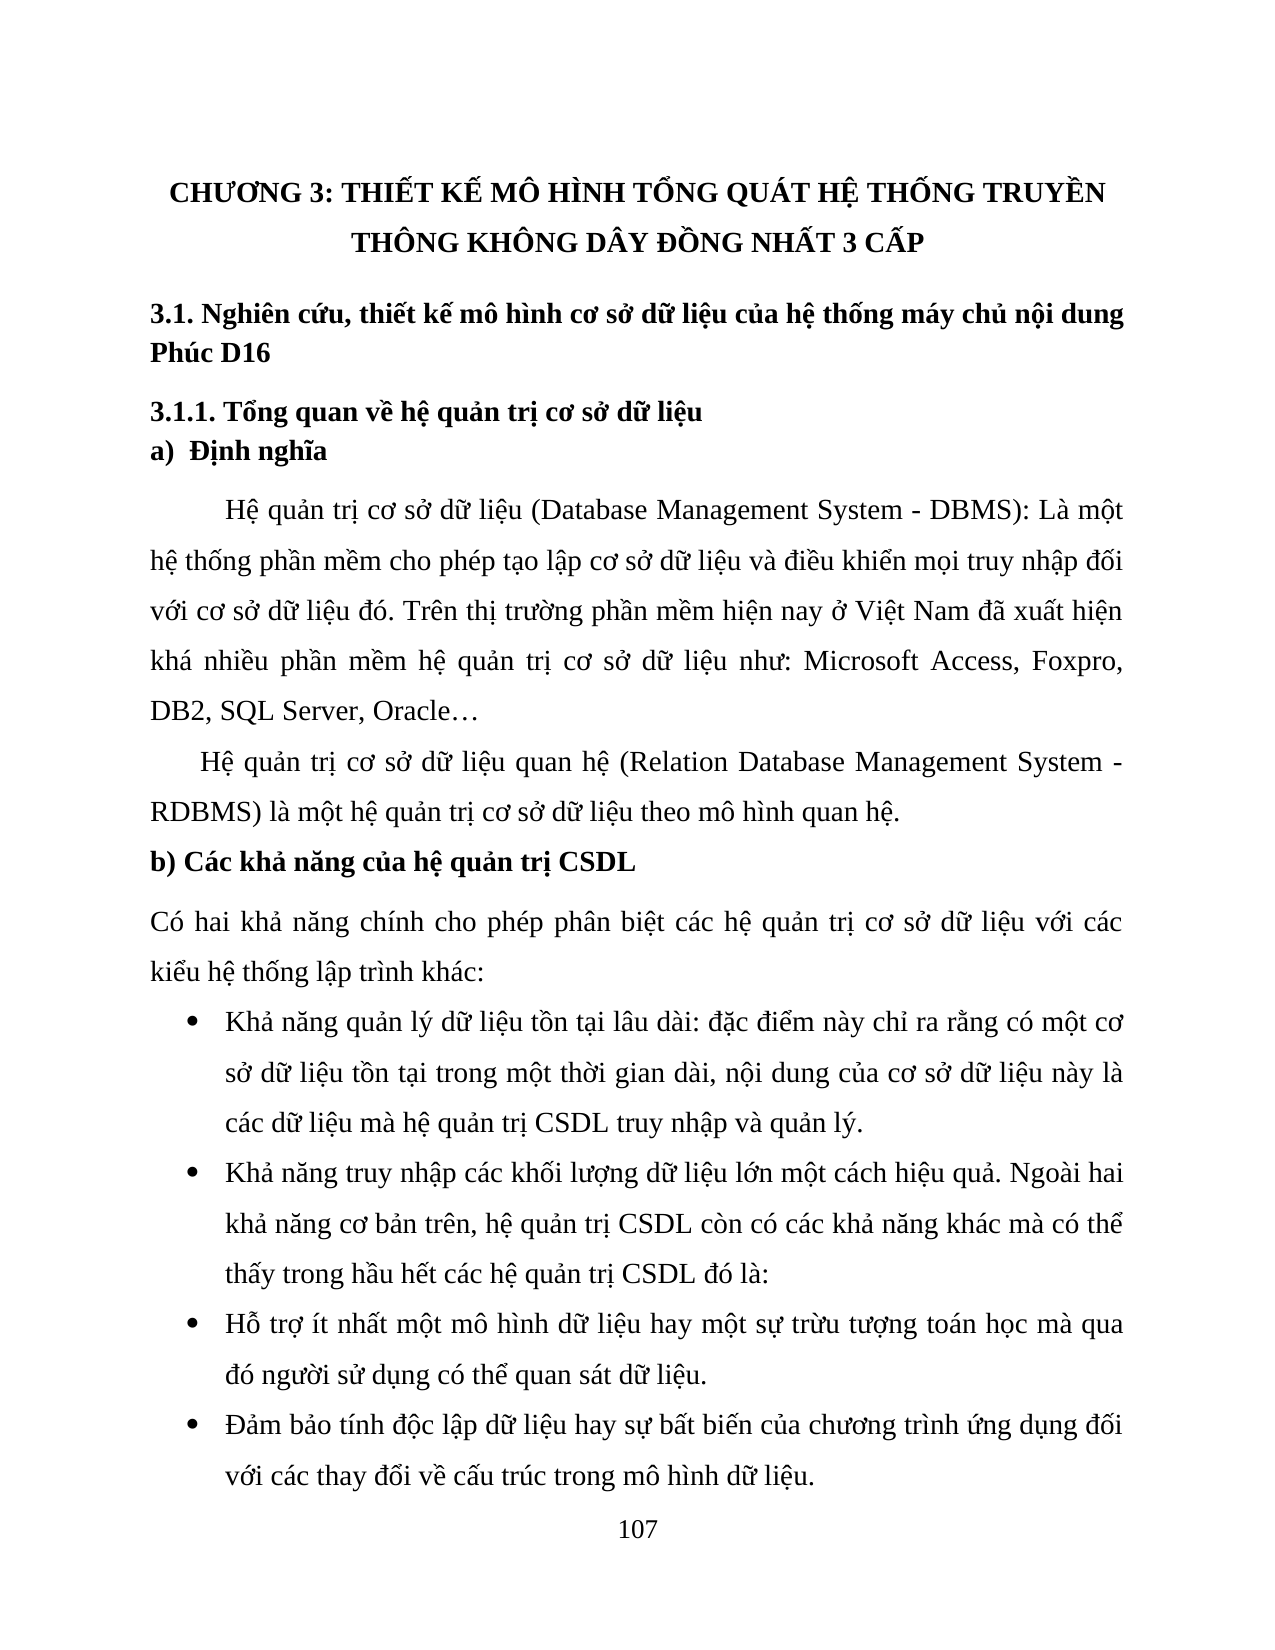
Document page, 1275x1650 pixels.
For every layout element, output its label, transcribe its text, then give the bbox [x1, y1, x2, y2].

list Khả năng truy nhập các khối lượng dữ liệu lớn một cách hiệu quả. Ngoài hai khả năng cơ bản trên, hệ quản trị CSDL còn có các khả năng khác mà có thể thấy trong hầu hết các hệ quản trị CSDL đó là: [187, 1156, 1125, 1290]
text Hệ quản trị cơ sở dữ liệu quan hệ (Relation Database Management System - RDBMS) là một hệ quản trị cơ sở dữ liệu theo mô hình quan hệ. [150, 744, 1125, 828]
text Hệ quản trị cơ sở dữ liệu (Database Management System - DBMS): Là một hệ thống phần mềm cho phép tạo lập cơ sở dữ liệu và điều khiển mọi truy nhập đối với cơ sở dữ liệu đó. Trên thị trường phần mềm hiện nay ở Việt Nam đã xuất hiện khá nhiều phần mềm hệ quản trị cơ sở dữ liệu như: Microsoft Access, Foxpro, DB2, SQL Server, Oracle… [150, 492, 1125, 727]
list Ðảm bảo tính độc lập dữ liệu hay sự bất biến của chương trình ứng dụng đối với các thay đổi về cấu trúc trong mô hình dữ liệu. [187, 1407, 1125, 1491]
text a) Ðịnh nghĩa [150, 433, 1125, 466]
list Hỗ trợ ít nhất một mô hình dữ liệu hay một sự trừu tượng toán học mà qua đó người sử dụng có thể quan sát dữ liệu. [187, 1307, 1125, 1391]
text b) Các khả năng của hệ quản trị CSDL [150, 844, 1125, 878]
text Có hai khả năng chính cho phép phân biệt các hệ quản trị cơ sở dữ liệu với các kiểu hệ thống lập trình khác: [150, 904, 1125, 988]
subtitle 3.1.1. Tổng quan về hệ quản trị cơ sở dữ liệu [150, 394, 1125, 428]
subtitle 3.1. Nghiên cứu, thiết kế mô hình cơ sở dữ liệu của hệ thống máy chủ nội dung Phúc D16 [150, 296, 1125, 368]
subtitle CHƯƠNG 3: THIẾT KẾ MÔ HÌNH TỔNG QUÁT HỆ THỐNG TRUYỀN THÔNG KHÔNG DÂY ĐỒNG NHẤT 3 CẤP [150, 175, 1125, 259]
list Khả năng quản lý dữ liệu tồn tại lâu dài: đặc điểm này chỉ ra rằng có một cơ sở dữ liệu tồn tại trong một thời gian dài, nội dung của cơ sở dữ liệu này là các dữ liệu mà hệ quản trị CSDL truy nhập và quản lý. [187, 1004, 1125, 1139]
